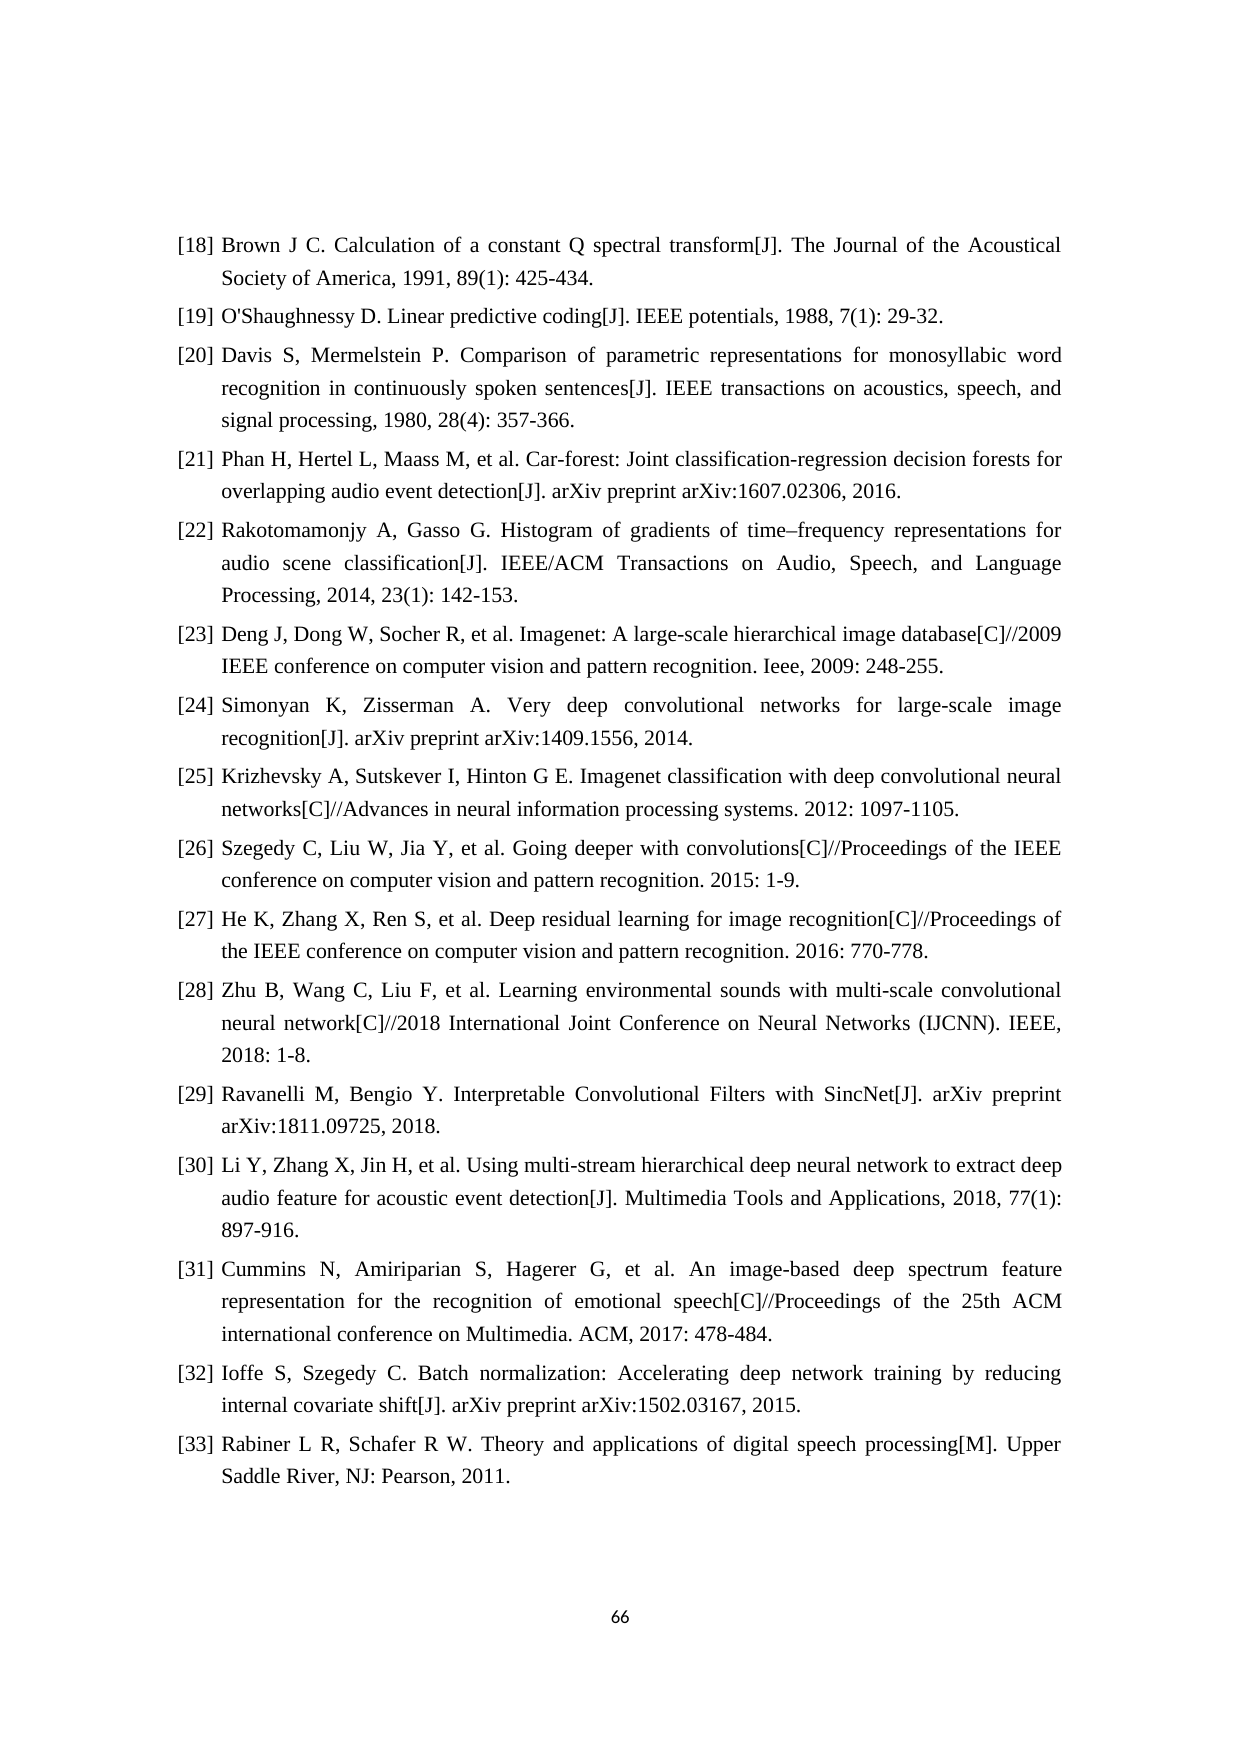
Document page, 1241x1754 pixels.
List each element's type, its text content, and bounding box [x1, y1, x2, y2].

list Cummins N, Amiriparian S, Hagerer G, et al. An image-based deep spectrum feature representation for the recognition of emotional speech[C]//Proceedings of the 25th ACM international conference on Multimedia. ACM, 2017: 478-484. [177, 1252, 1063, 1350]
list Deng J, Dong W, Socher R, et al. Imagenet: A large-scale hierarchical image database[C]//2009 IEEE conference on computer vision and pattern recognition. Ieee, 2009: 248-255. [177, 617, 1063, 682]
list He K, Zhang X, Ren S, et al. Deep residual learning for image recognition[C]//Proceedings of the IEEE conference on computer vision and pattern recognition. 2016: 770-778. [177, 902, 1063, 967]
list Zhu B, Wang C, Liu F, et al. Learning environmental sounds with multi-scale convolutional neural network[C]//2018 International Joint Conference on Neural Networks (IJCNN). IEEE, 2018: 1-8. [177, 973, 1063, 1071]
list Krizhevsky A, Sutskever I, Hinton G E. Imagenet classification with deep convolutional neural networks[C]//Advances in neural information processing systems. 2012: 1097-1105. [177, 760, 1063, 825]
list Szegedy C, Liu W, Jia Y, et al. Going deeper with convolutions[C]//Proceedings of the IEEE conference on computer vision and pattern recognition. 2015: 1-9. [177, 831, 1063, 896]
list Ravanelli M, Bengio Y. Interpretable Convolutional Filters with SincNet[J]. arXiv preprint arXiv:1811.09725, 2018. [177, 1077, 1063, 1142]
list Rakotomamonjy A, Gasso G. Histogram of gradients of time–frequency representations for audio scene classification[J]. IEEE/ACM Transactions on Audio, Speech, and Language Processing, 2014, 23(1): 142-153. [177, 513, 1063, 611]
list Ioffe S, Szegedy C. Batch normalization: Accelerating deep network training by reducing internal covariate shift[J]. arXiv preprint arXiv:1502.03167, 2015. [177, 1356, 1063, 1421]
list Simonyan K, Zisserman A. Very deep convolutional networks for large-scale image recognition[J]. arXiv preprint arXiv:1409.1556, 2014. [177, 688, 1063, 753]
list Rabiner L R, Schafer R W. Theory and applications of digital speech processing[M]. Upper Saddle River, NJ: Pearson, 2011. [177, 1427, 1063, 1492]
list Davis S, Mermelstein P. Comparison of parametric representations for monosyllabic word recognition in continuously spoken sentences[J]. IEEE transactions on acoustics, speech, and signal processing, 1980, 28(4): 357-366. [177, 338, 1063, 436]
list O'Shaughnessy D. Linear predictive coding[J]. IEEE potentials, 1988, 7(1): 29-32. [177, 300, 1063, 332]
list Phan H, Hertel L, Maass M, et al. Car-forest: Joint classification-regression decision forests for overlapping audio event detection[J]. arXiv preprint arXiv:1607.02306, 2016. [177, 442, 1063, 507]
list Brown J C. Calculation of a constant Q spectral transform[J]. The Journal of the Acoustical Society of America, 1991, 89(1): 425-434. [177, 228, 1063, 293]
list Li Y, Zhang X, Jin H, et al. Using multi-stream hierarchical deep neural network to extract deep audio feature for acoustic event detection[J]. Multimedia Tools and Applications, 2018, 77(1): 897-916. [177, 1148, 1063, 1246]
